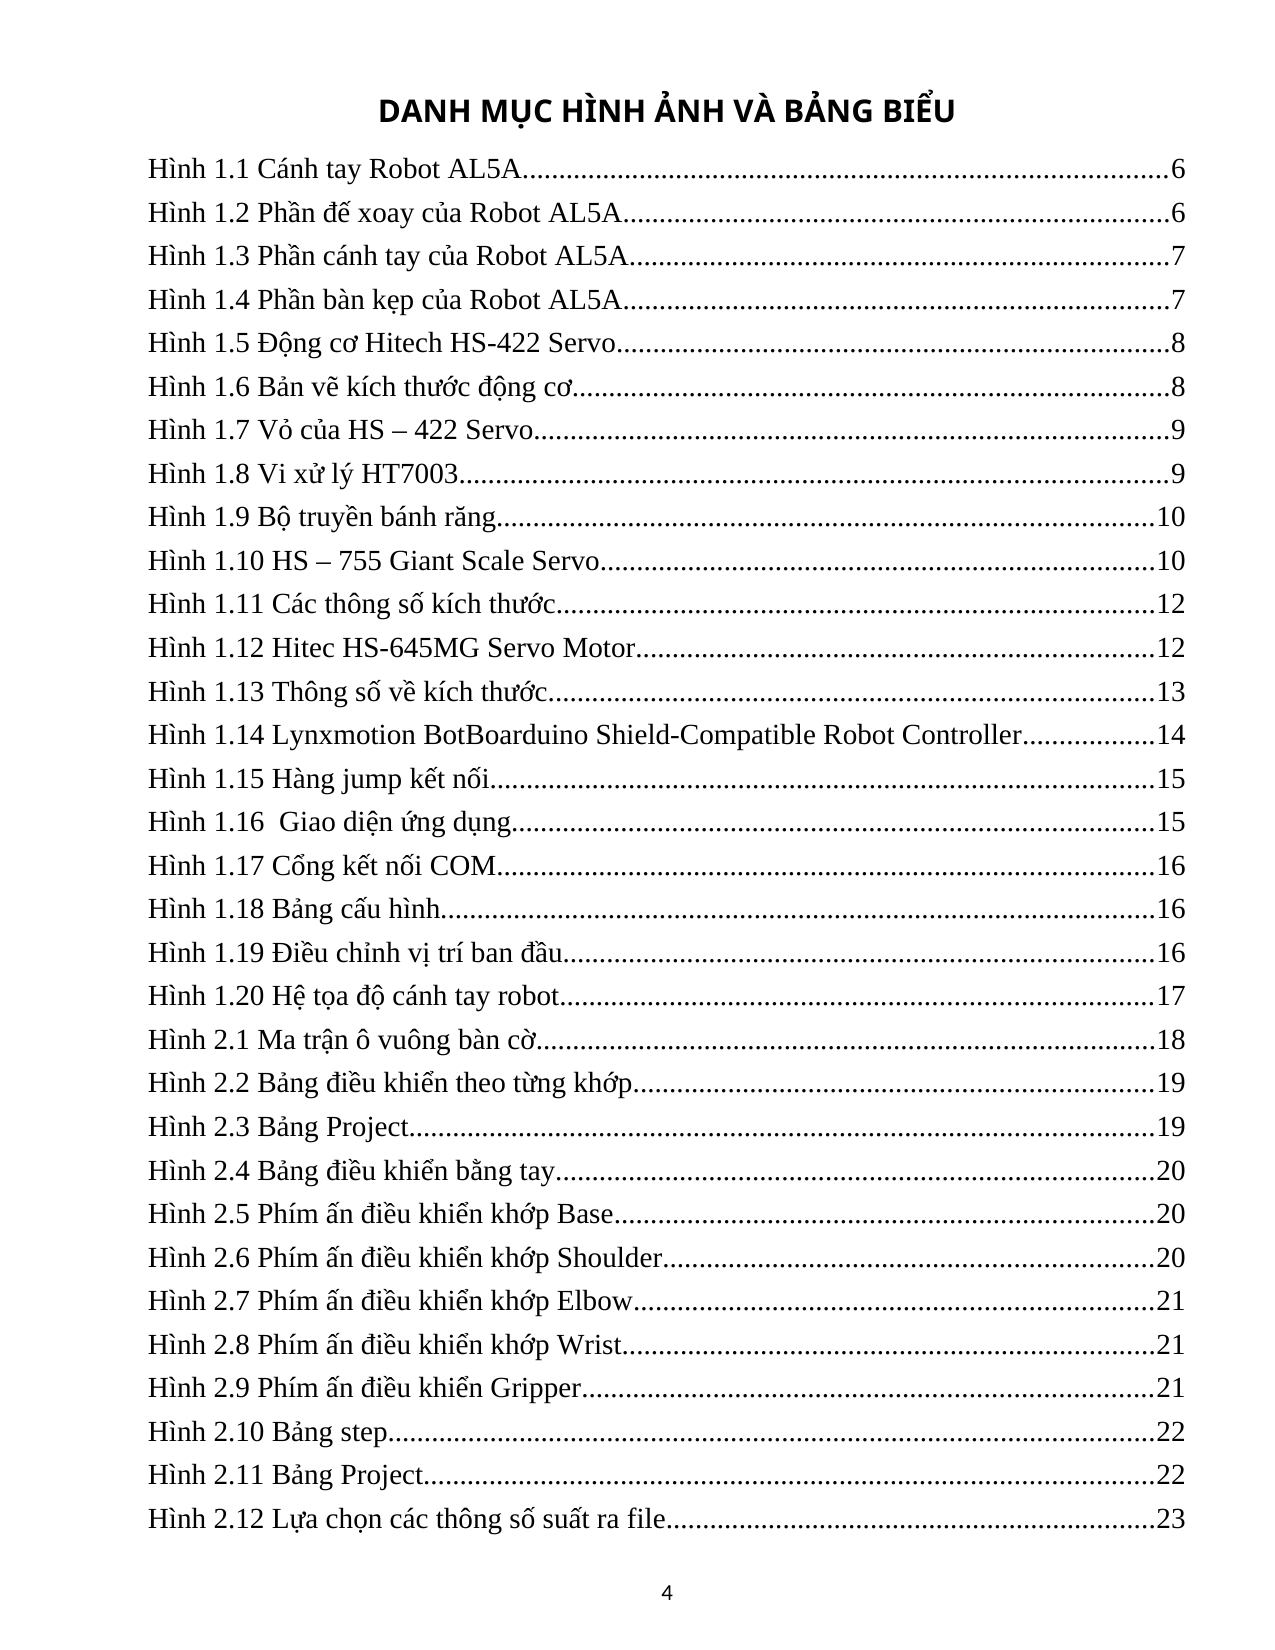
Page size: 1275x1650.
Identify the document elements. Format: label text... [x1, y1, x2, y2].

text Hình 2.3 Bảng Project 19 [148, 1109, 1186, 1143]
text Hình 1.8 Vi xử lý HT7003 9 [148, 456, 1186, 489]
text Hình 1.14 Lynxmotion BotBoarduino Shield-Compatible Robot Controller 14 [148, 717, 1186, 751]
text Hình 1.18 Bảng cấu hình 16 [148, 891, 1186, 925]
text Hình 2.10 Bảng step 22 [148, 1414, 1186, 1447]
text Hình 1.19 Điều chỉnh vị trí ban đầu 16 [148, 935, 1186, 968]
text Hình 1.17 Cổng kết nối COM 16 [148, 848, 1186, 881]
text Hình 2.8 Phím ấn điều khiển khớp Wrist 21 [148, 1327, 1186, 1360]
text Hình 1.2 Phần đế xoay của Robot AL5A 6 [148, 195, 1186, 228]
text Hình 2.11 Bảng Project 22 [148, 1457, 1186, 1491]
text Hình 1.12 Hitec HS-645MG Servo Motor 12 [148, 630, 1186, 664]
text Hình 2.2 Bảng điều khiển theo từng khớp 19 [148, 1066, 1186, 1099]
text Hình 2.9 Phím ấn điều khiển Gripper 21 [148, 1370, 1186, 1404]
text Hình 1.16 Giao diện ứng dụng 15 [148, 804, 1186, 838]
text Hình 2.7 Phím ấn điều khiển khớp Elbow 21 [148, 1283, 1186, 1317]
text Hình 2.4 Bảng điều khiển bằng tay 20 [148, 1153, 1186, 1186]
text Hình 1.10 HS – 755 Giant Scale Servo 10 [148, 543, 1186, 577]
text Hình 1.13 Thông số về kích thước 13 [148, 674, 1186, 707]
text Hình 1.15 Hàng jump kết nối 15 [148, 761, 1186, 794]
text Hình 2.5 Phím ấn điều khiển khớp Base 20 [148, 1196, 1186, 1230]
text Hình 1.11 Các thông số kích thước 12 [148, 587, 1186, 620]
text Hình 1.9 Bộ truyền bánh răng 10 [148, 499, 1186, 533]
text Hình 2.1 Ma trận ô vuông bàn cờ 18 [148, 1022, 1186, 1056]
text Hình 1.6 Bản vẽ kích thước động cơ 8 [148, 369, 1186, 402]
text Hình 2.6 Phím ấn điều khiển khớp Shoulder 20 [148, 1240, 1186, 1273]
text Hình 1.7 Vỏ của HS – 422 Servo 9 [148, 412, 1186, 446]
text DANH MỤC HÌNH ẢNH VÀ BẢNG BIỂU [148, 89, 1186, 131]
text Hình 1.4 Phần bàn kẹp của Robot AL5A 7 [148, 282, 1186, 315]
text Hình 1.3 Phần cánh tay của Robot AL5A 7 [148, 238, 1186, 272]
text Hình 2.12 Lựa chọn các thông số suất ra file 23 [148, 1501, 1186, 1534]
text Hình 1.20 Hệ tọa độ cánh tay robot 17 [148, 978, 1186, 1012]
text Hình 1.1 Cánh tay Robot AL5A. 6 [148, 151, 1186, 185]
text Hình 1.5 Động cơ Hitech HS-422 Servo 8 [148, 325, 1186, 359]
